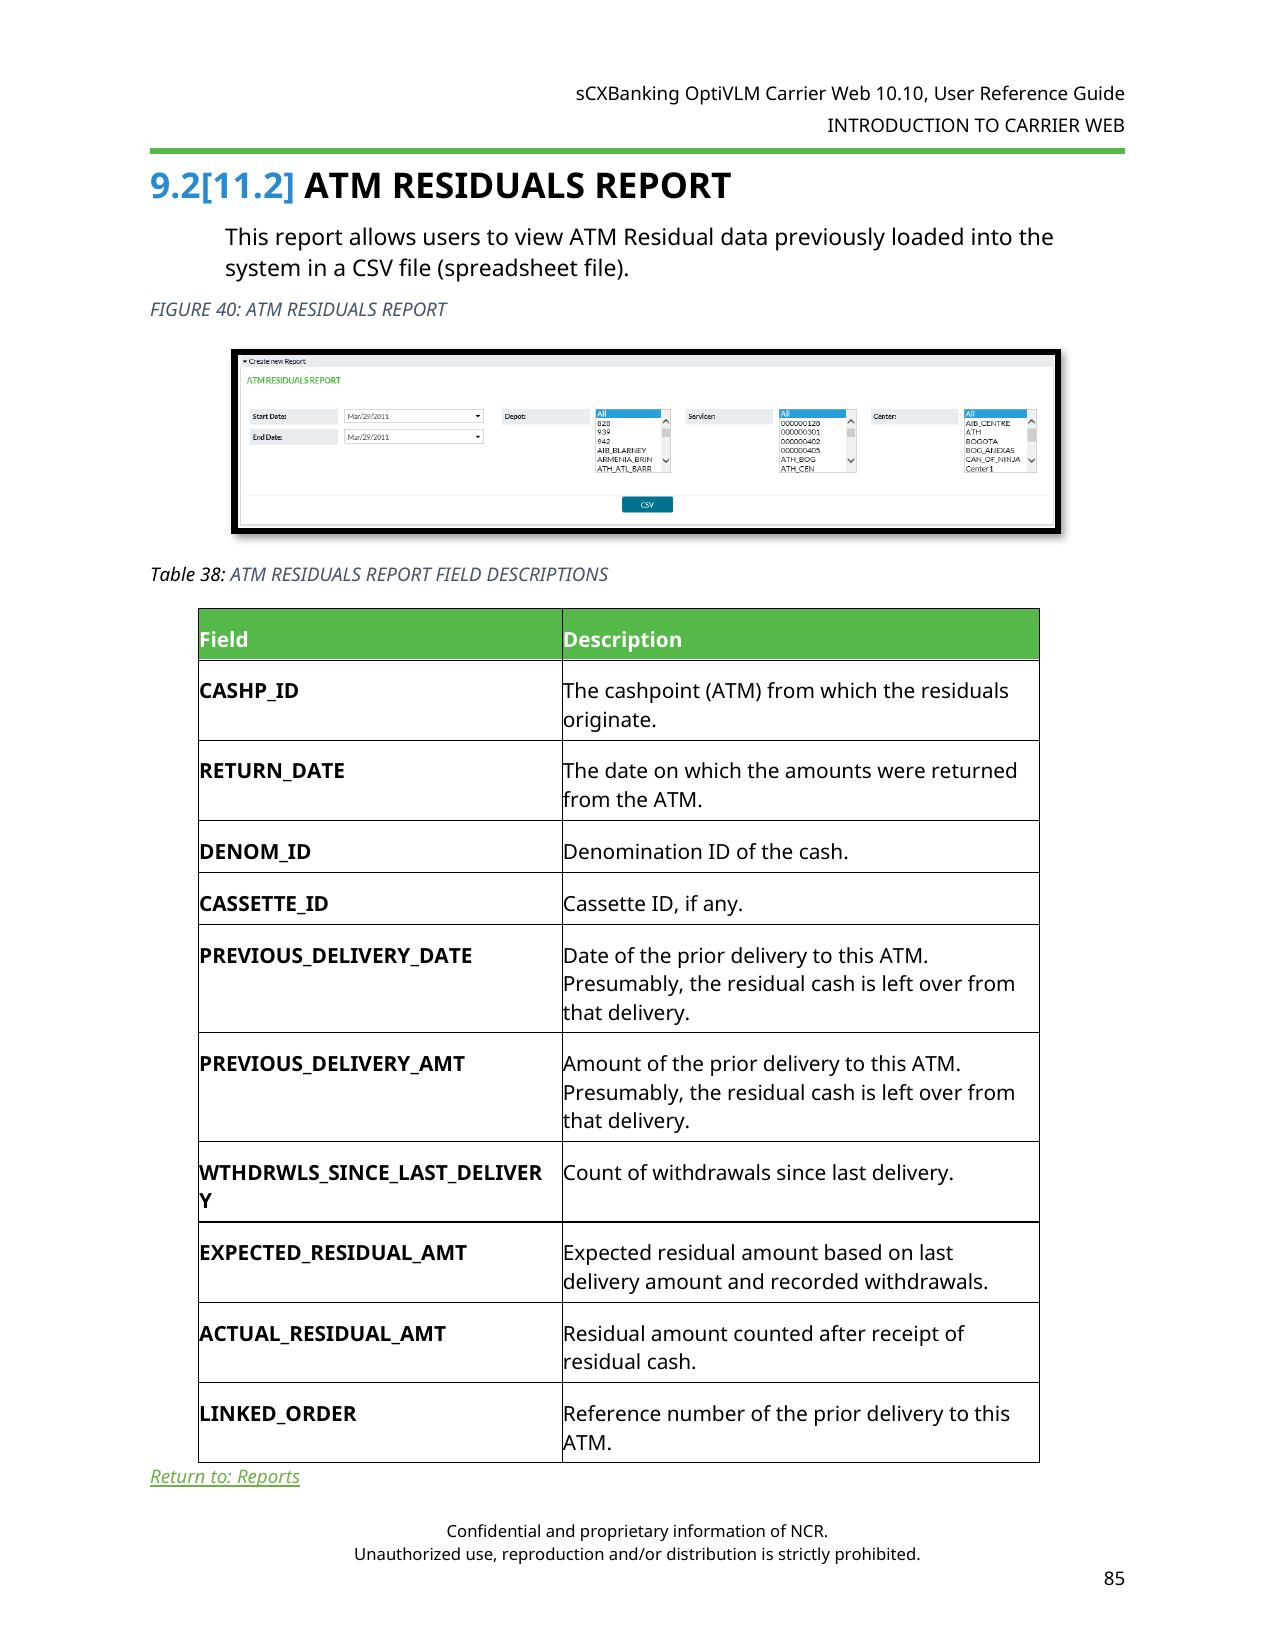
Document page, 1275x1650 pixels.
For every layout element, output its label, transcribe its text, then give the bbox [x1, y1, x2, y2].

table_cell DENOM_ID [199, 821, 562, 872]
table_cell RETURN_DATE [199, 741, 562, 820]
subtitle ATM RESIDUALS REPORT [150, 160, 1125, 208]
table_cell The date on which the amounts were returned from the ATM. [563, 741, 1039, 820]
table_cell WTHDRWLS_SINCE_LAST_DELIVERY [199, 1142, 562, 1221]
table_cell PREVIOUS_DELIVERY_AMT [199, 1033, 562, 1141]
table_header Field [199, 609, 562, 659]
table_cell Cassette ID, if any. [563, 873, 1039, 923]
table_cell LINKED_ORDER [199, 1383, 562, 1462]
table_cell Expected residual amount based on last delivery amount and recorded withdrawals. [563, 1223, 1039, 1302]
table_cell Count of withdrawals since last delivery. [563, 1142, 1039, 1221]
table_header Description [563, 609, 1039, 659]
table_cell CASHP_ID [199, 661, 562, 739]
table_cell CASSETTE_ID [199, 873, 562, 923]
table_cell EXPECTED_RESIDUAL_AMT [199, 1223, 562, 1302]
picture [238, 355, 1055, 528]
table_cell Reference number of the prior delivery to this ATM. [563, 1383, 1039, 1462]
table_cell Date of the prior delivery to this ATM. Presumably, the residual cash is left over from that delivery. [563, 925, 1039, 1032]
table_cell Denomination ID of the cash. [563, 821, 1039, 872]
table_cell Residual amount counted after receipt of residual cash. [563, 1303, 1039, 1382]
table_cell PREVIOUS_DELIVERY_DATE [199, 925, 562, 1032]
text FIGURE 40: ATM RESIDUALS REPORT [150, 296, 1125, 322]
text This report allows users to view ATM Residual data previously loaded into the system in a CSV file (spreadsheet file). [225, 221, 1125, 283]
table_cell Amount of the prior delivery to this ATM. Presumably, the residual cash is left over from that delivery. [563, 1033, 1039, 1141]
text Return to: Reports [150, 1463, 1125, 1489]
table_cell The cashpoint (ATM) from which the residuals originate. [563, 661, 1039, 739]
table_cell ACTUAL_RESIDUAL_AMT [199, 1303, 562, 1382]
